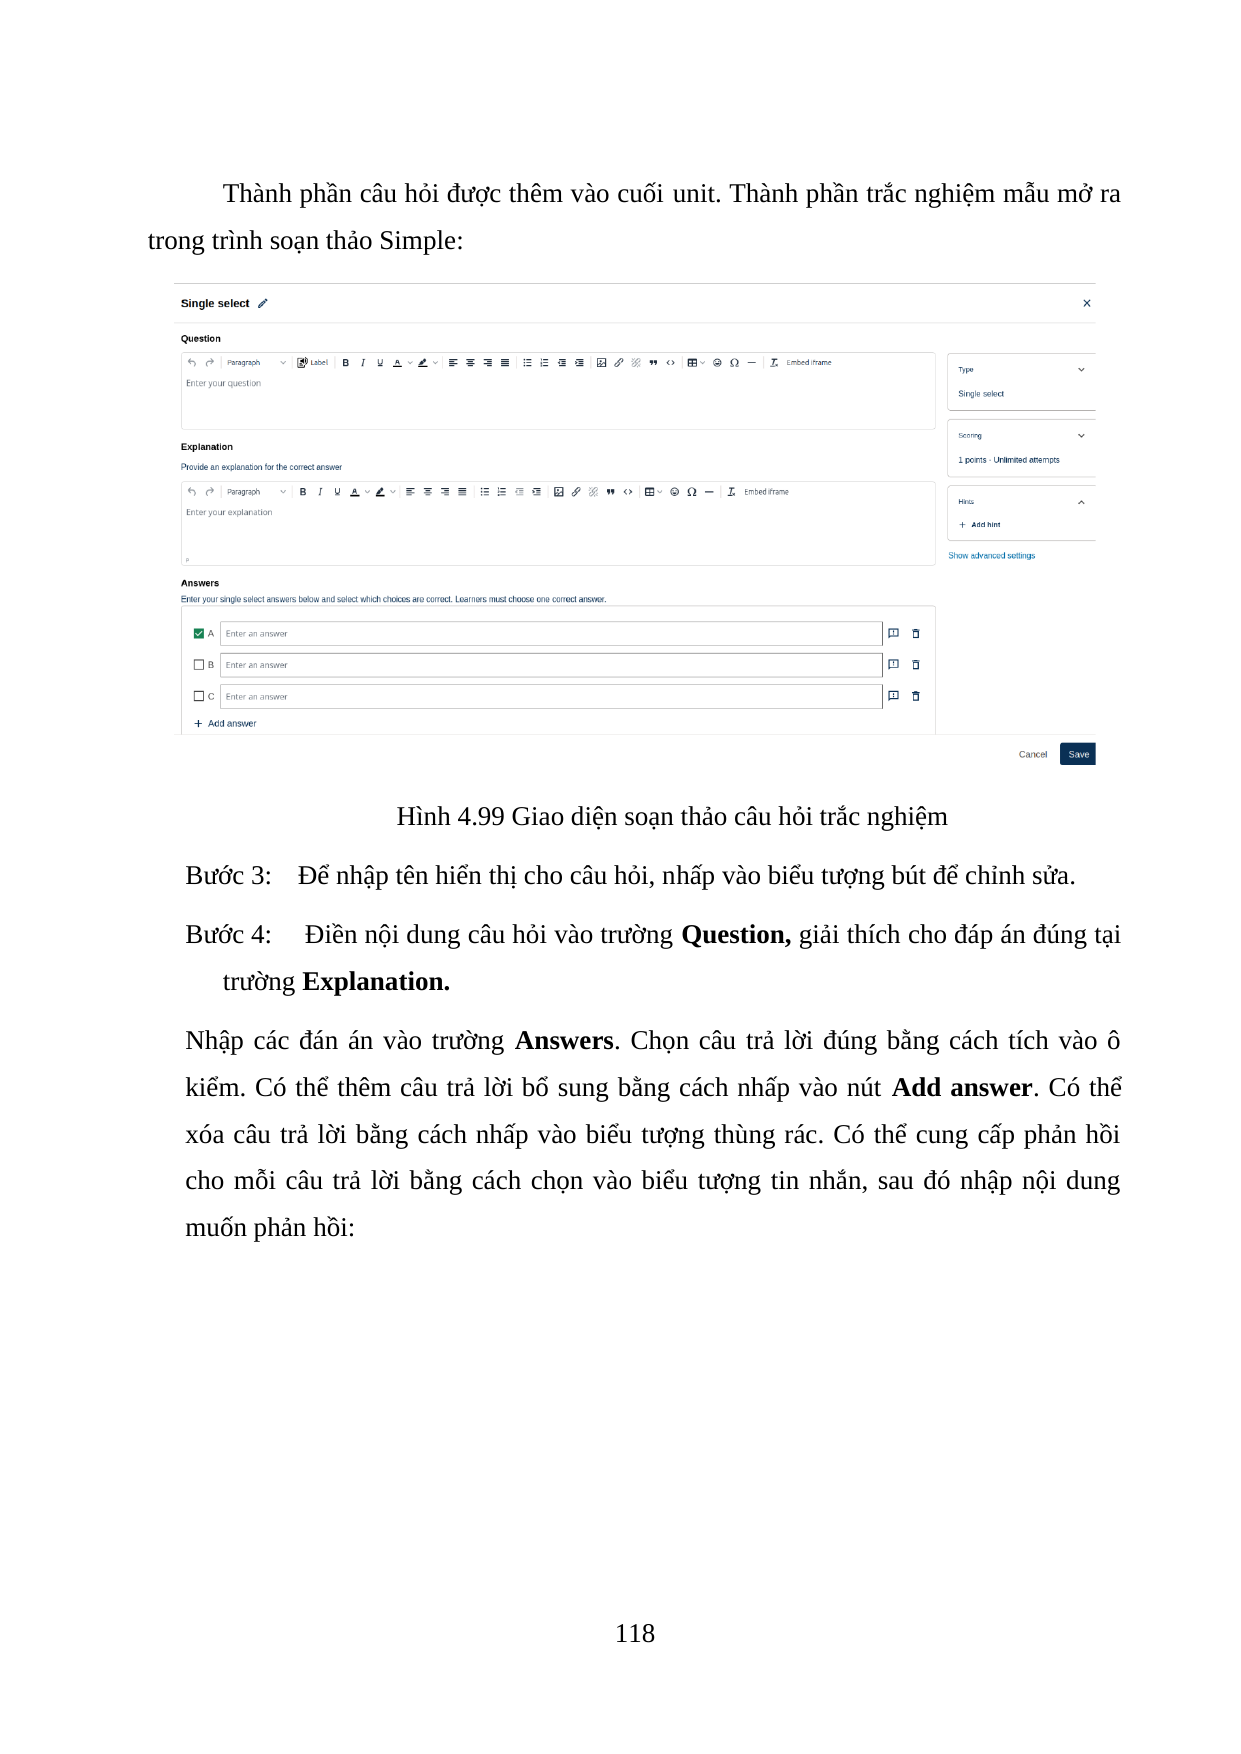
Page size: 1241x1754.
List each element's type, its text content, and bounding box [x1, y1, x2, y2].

text Thành phần câu hỏi được thêm vào cuối unit. Thành phần trắc nghiệm mẫu mở ra trong trình soạn thảo Simple: [148, 177, 1122, 255]
picture [174, 283, 1096, 773]
list Điền nội dung câu hỏi vào trường Question, giải thích cho đáp án đúng tại trường Explanation. [185, 918, 1122, 996]
list Để nhập tên hiển thị cho câu hỏi, nhấp vào biểu tượng bút để chỉnh sửa. [185, 859, 1122, 891]
text Nhập các đán án vào trường Answers. Chọn câu trả lời đúng bằng cách tích vào ô kiểm. Có thể thêm câu trả lời bổ sung bằng cách nhấp vào nút Add answer. Có thể xóa câu trả lời bằng cách nhấp vào biểu tượng thùng rác. Có thể cung cấp phản hồi cho mỗi câu trả lời bằng cách chọn vào biểu tượng tin nhắn, sau đó nhập nội dung muốn phản hồi: [185, 1024, 1122, 1242]
